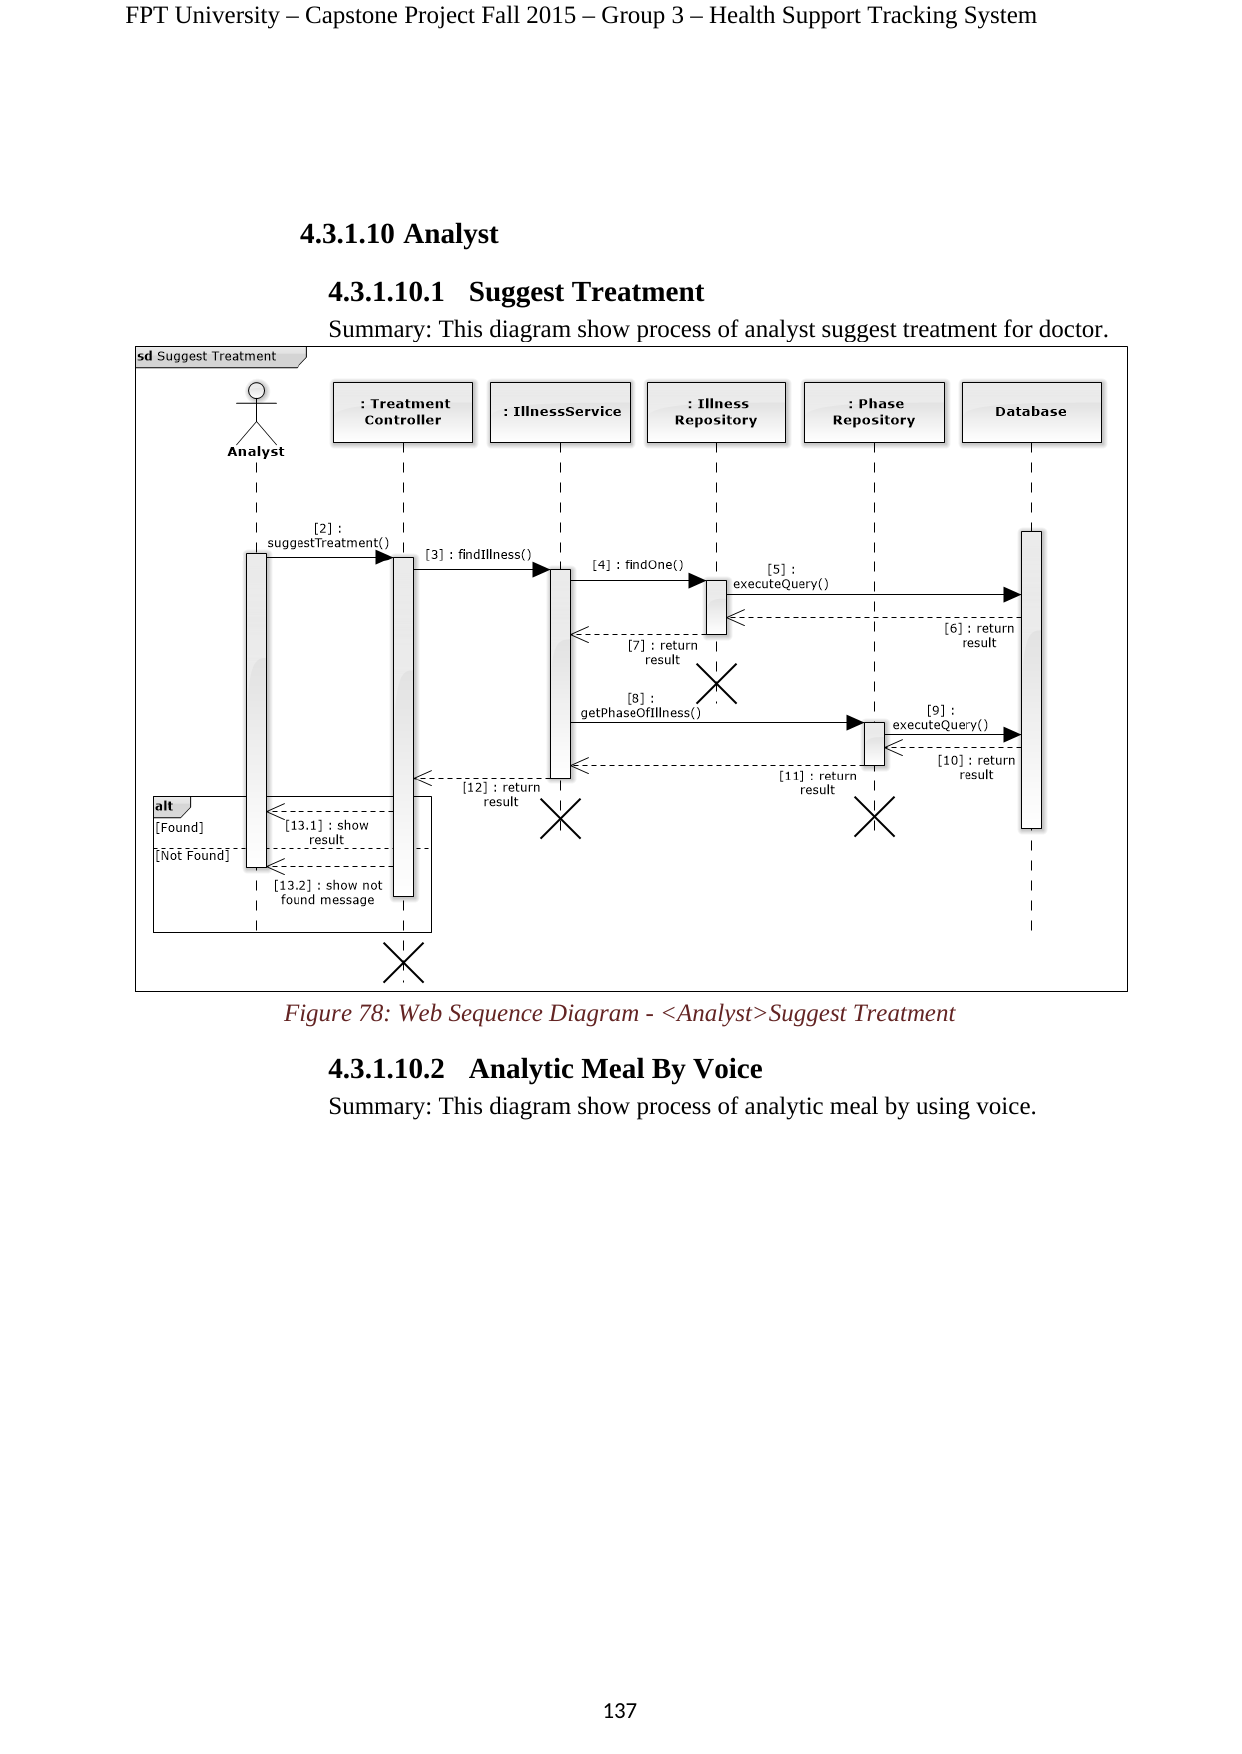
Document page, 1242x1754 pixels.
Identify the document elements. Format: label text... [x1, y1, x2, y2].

text Summary: This diagram show process of analytic meal by using voice. [328, 1091, 1146, 1120]
text Summary: This diagram show process of analyst suggest treatment for doctor. [328, 314, 1146, 343]
subtitle Analytic Meal By Voice [214, 1051, 1146, 1085]
text Figure 78: Web Sequence Diagram - <Analyst>Suggest Treatment [94, 998, 1146, 1026]
picture [131, 342, 1134, 998]
subtitle Analyst [300, 216, 1146, 249]
subtitle Suggest Treatment [214, 274, 1146, 308]
